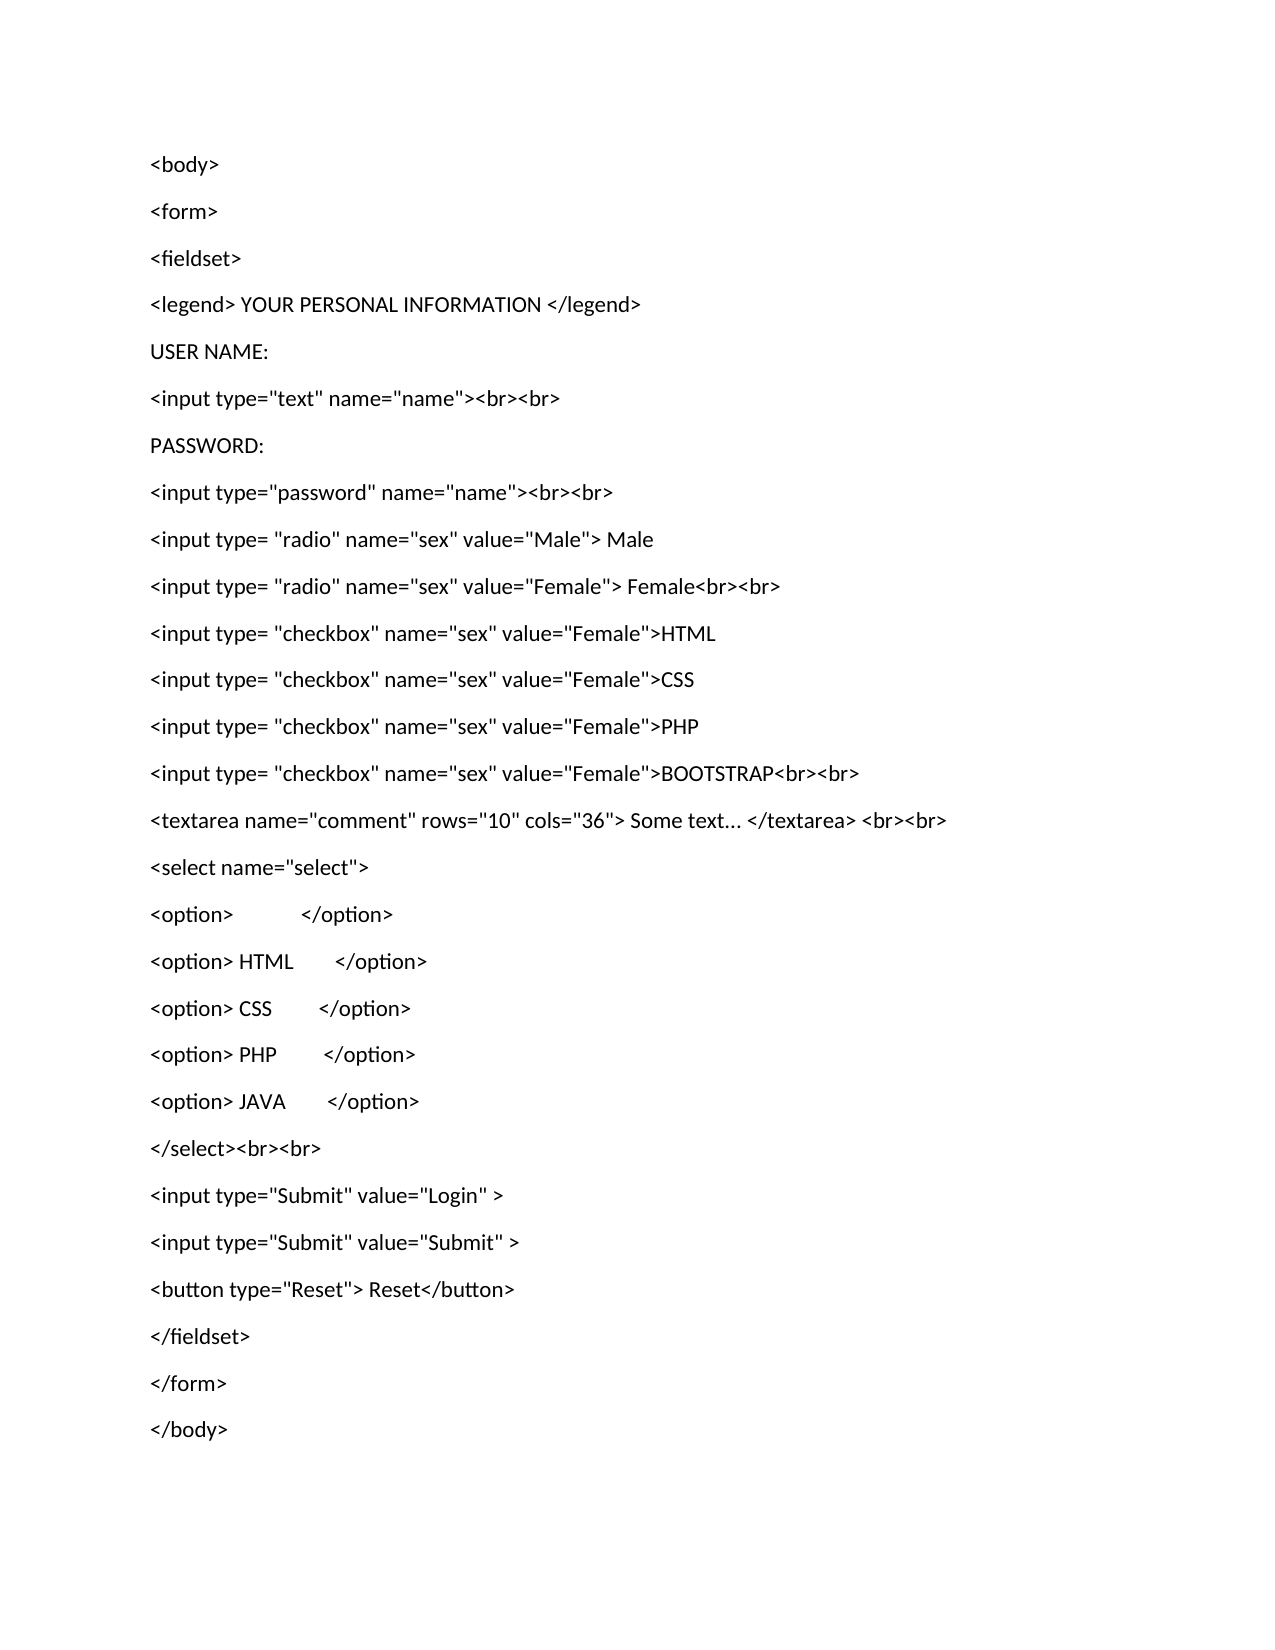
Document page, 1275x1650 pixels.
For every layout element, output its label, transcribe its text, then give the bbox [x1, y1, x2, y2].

text <body> [150, 150, 1125, 178]
text </fieldset> [150, 1322, 1125, 1350]
text </body> [150, 1416, 1125, 1444]
text <option> JAVA </option> [150, 1087, 1125, 1116]
text <option> PHP </option> [150, 1041, 1125, 1069]
text <input type="text" name="name"><br><br> [150, 384, 1125, 412]
text <input type= "radio" name="sex" value="Female"> Female<br><br> [150, 572, 1125, 600]
text USER NAME: [150, 337, 1125, 366]
text PASSWORD: [150, 431, 1125, 459]
text <option> HTML </option> [150, 947, 1125, 975]
text <fieldset> [150, 244, 1125, 272]
text <input type="password" name="name"><br><br> [150, 478, 1125, 506]
text <form> [150, 197, 1125, 225]
text <select name="select"> [150, 853, 1125, 881]
text </form> [150, 1369, 1125, 1397]
text <input type= "checkbox" name="sex" value="Female">PHP [150, 712, 1125, 741]
text <input type="Submit" value="Login" > [150, 1181, 1125, 1209]
text <input type="Submit" value="Submit" > [150, 1228, 1125, 1256]
text <input type= "checkbox" name="sex" value="Female">BOOTSTRAP<br><br> [150, 759, 1125, 787]
text </select><br><br> [150, 1134, 1125, 1162]
text <legend> YOUR PERSONAL INFORMATION </legend> [150, 291, 1125, 319]
text <textarea name="comment" rows="10" cols="36"> Some text... </textarea> <br><br> [150, 806, 1125, 834]
text <input type= "radio" name="sex" value="Male"> Male [150, 525, 1125, 553]
text <option> CSS </option> [150, 994, 1125, 1022]
text <input type= "checkbox" name="sex" value="Female">HTML [150, 619, 1125, 647]
text <option> </option> [150, 900, 1125, 928]
text <button type="Reset"> Reset</button> [150, 1275, 1125, 1303]
text <input type= "checkbox" name="sex" value="Female">CSS [150, 666, 1125, 694]
